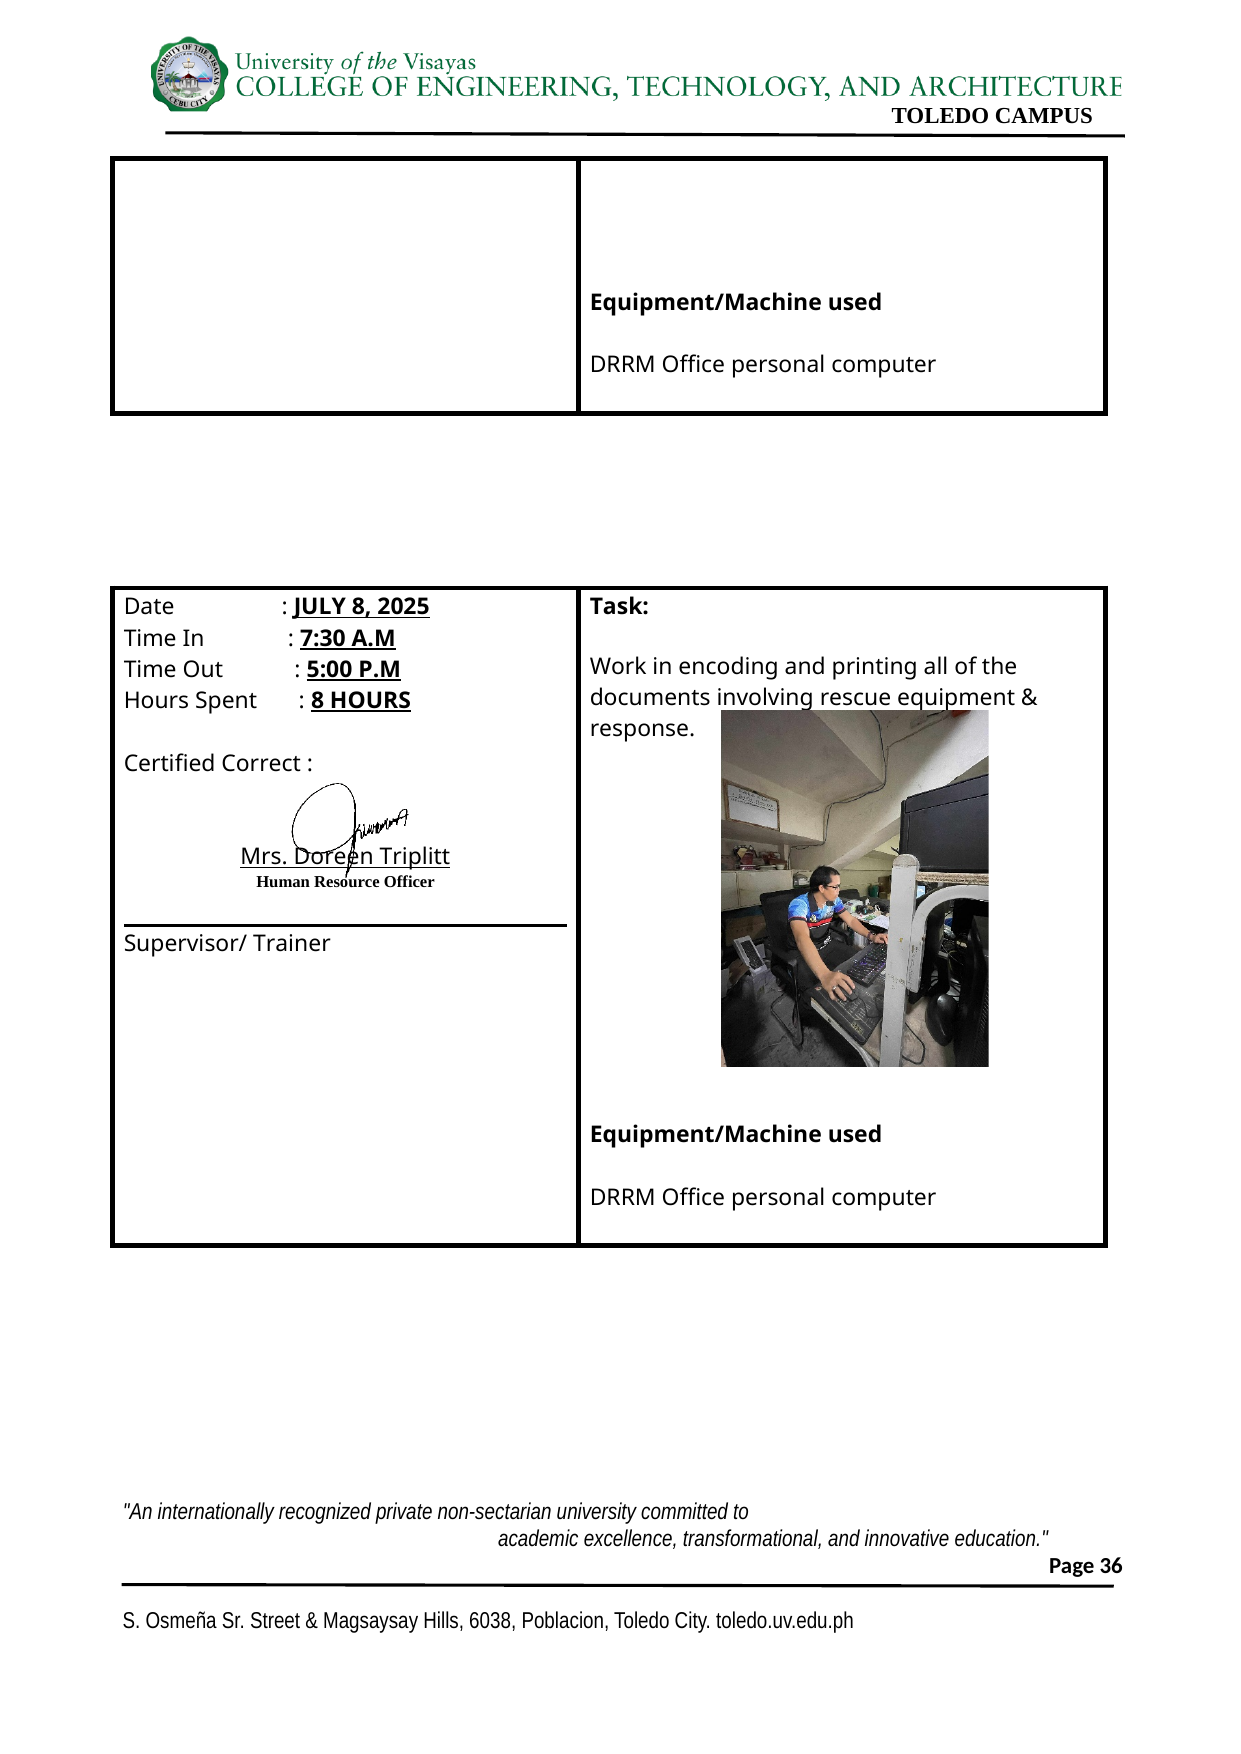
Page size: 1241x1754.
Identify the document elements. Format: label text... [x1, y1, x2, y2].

picture [237, 753, 471, 888]
table_header Date : JULY 8, 2025 Time In : 7:30 A.M Time Out : 5:00 P.M Hours Spent : 8 HOURS Certified Correct : Mrs. Doreen Triplitt Human Resource Officer Supervisor/ Trainer [115, 590, 576, 1243]
picture [721, 710, 989, 1067]
picture [149, 36, 1121, 111]
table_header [581, 590, 1103, 1243]
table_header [115, 161, 576, 411]
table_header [581, 161, 1103, 411]
